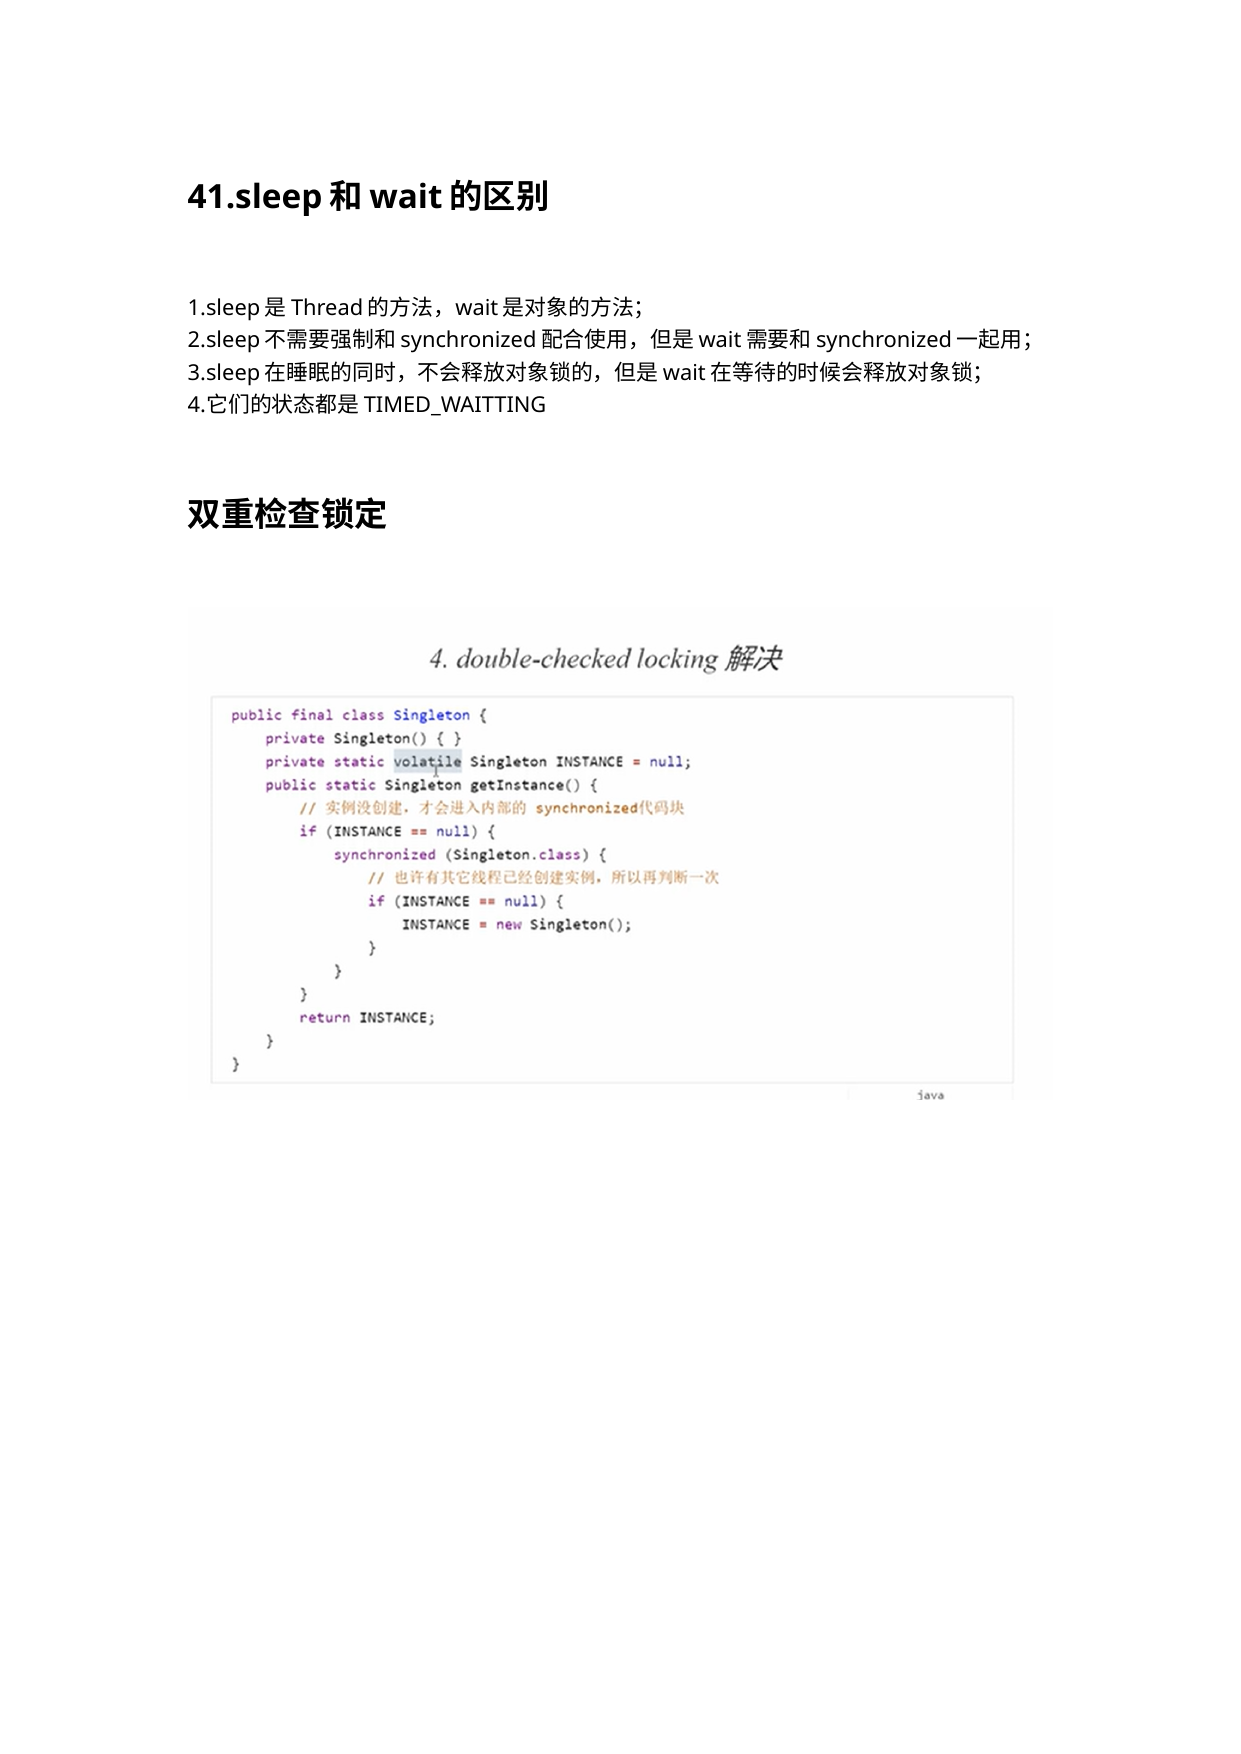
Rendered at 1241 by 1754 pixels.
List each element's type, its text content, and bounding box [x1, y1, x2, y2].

picture [187, 606, 1053, 1100]
text 2.sleep不需要强制和synchronized配合使用，但是wait需要和synchronized一起用； [187, 322, 1053, 354]
subtitle 41.sleep和wait的区别 [187, 162, 1053, 227]
text 3.sleep在睡眠的同时，不会释放对象锁的，但是wait在等待的时候会释放对象锁； [187, 354, 1053, 387]
subtitle 双重检查锁定 [187, 479, 1053, 544]
text 4.它们的状态都是TIMED_WAITTING [187, 387, 1053, 419]
text 1.sleep是Thread的方法，wait是对象的方法； [187, 289, 1053, 322]
